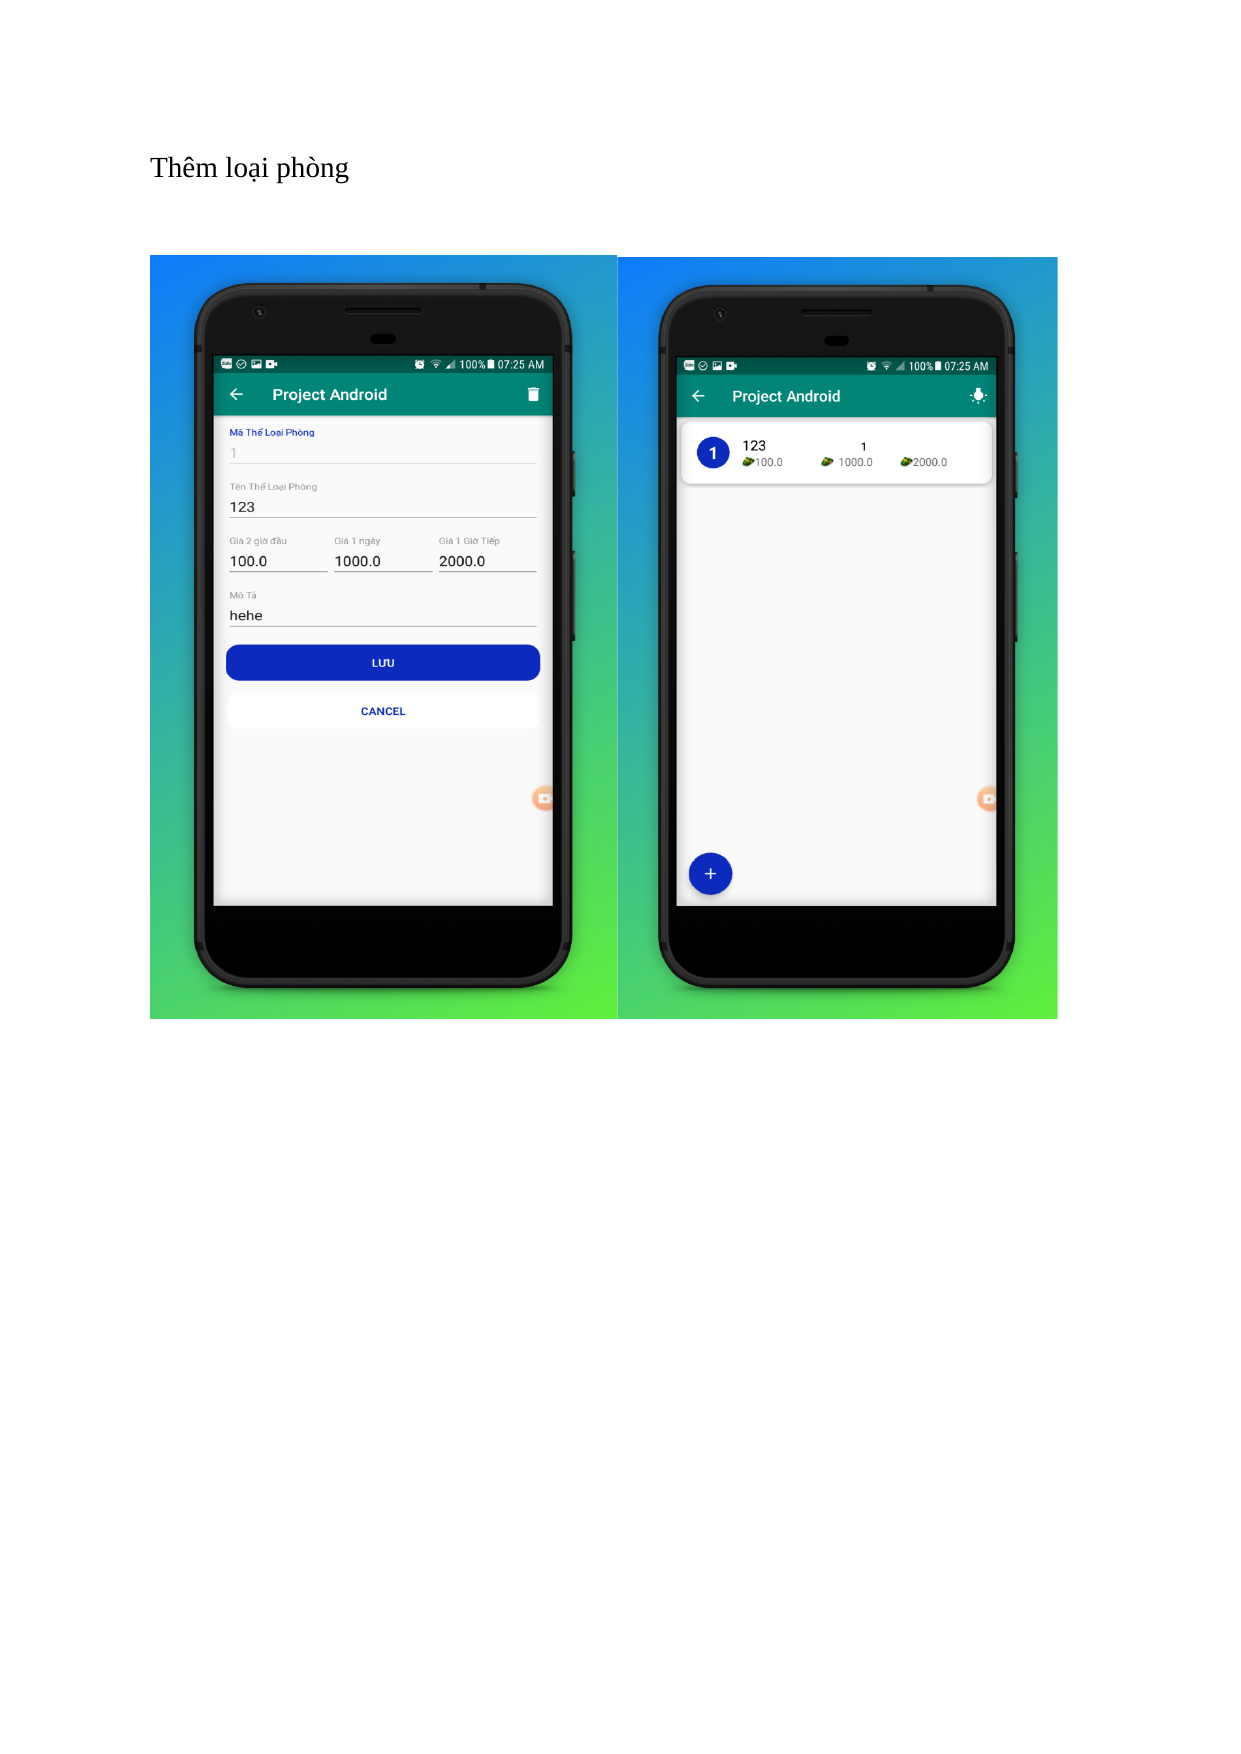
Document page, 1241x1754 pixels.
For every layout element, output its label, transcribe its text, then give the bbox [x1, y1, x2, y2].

text Thêm loại phòng [150, 150, 1090, 183]
picture [150, 255, 1058, 1019]
